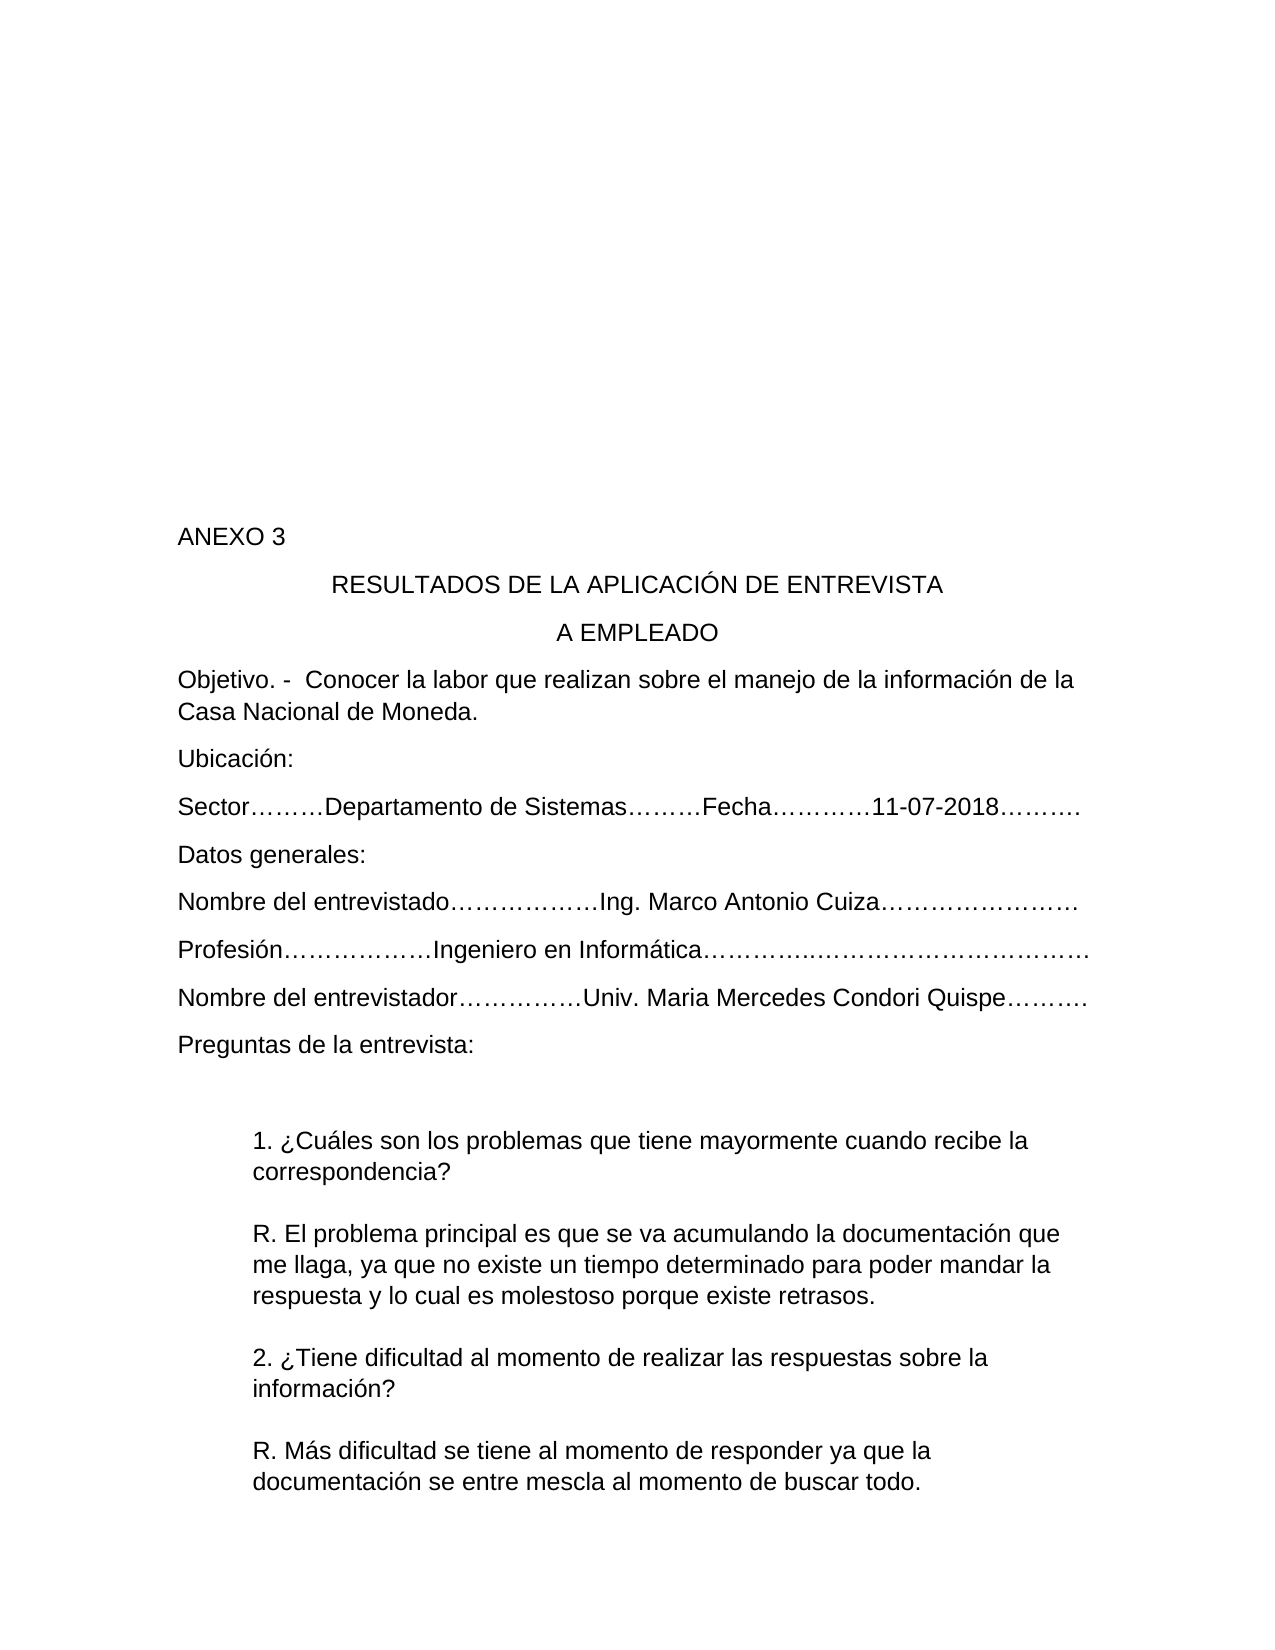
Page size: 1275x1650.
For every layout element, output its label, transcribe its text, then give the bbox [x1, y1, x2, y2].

list R. El problema principal es que se va acumulando la documentación que me llaga, ya que no existe un tiempo determinado para poder mandar la respuesta y lo cual es molestoso porque existe retrasos. [252, 1219, 1098, 1310]
list 2. ¿Tiene dificultad al momento de realizar las respuestas sobre la información? [252, 1343, 1098, 1403]
text Sector………Departamento de Sistemas………Fecha…………11-07-2018………. [177, 792, 1098, 821]
text Nombre del entrevistador……………Univ. Maria Mercedes Condori Quispe………. [177, 983, 1098, 1012]
text A EMPLEADO [177, 618, 1098, 647]
text RESULTADOS DE LA APLICACIÓN DE ENTREVISTA [177, 570, 1098, 599]
list R. Más dificultad se tiene al momento de responder ya que la documentación se entre mescla al momento de buscar todo. [252, 1436, 1098, 1496]
text Objetivo. - Conocer la labor que realizan sobre el manejo de la información de la Casa Nacional de Moneda. [177, 666, 1098, 725]
text Datos generales: [177, 840, 1098, 868]
text Profesión………………Ingeniero en Informática…………..…………………………… [177, 935, 1098, 964]
text ANEXO 3 [177, 522, 1098, 551]
text Preguntas de la entrevista: [177, 1031, 1098, 1059]
list 1. ¿Cuáles son los problemas que tiene mayormente cuando recibe la correspondencia? [252, 1126, 1098, 1186]
text Nombre del entrevistado………………Ing. Marco Antonio Cuiza…………………… [177, 887, 1098, 916]
text Ubicación: [177, 744, 1098, 773]
